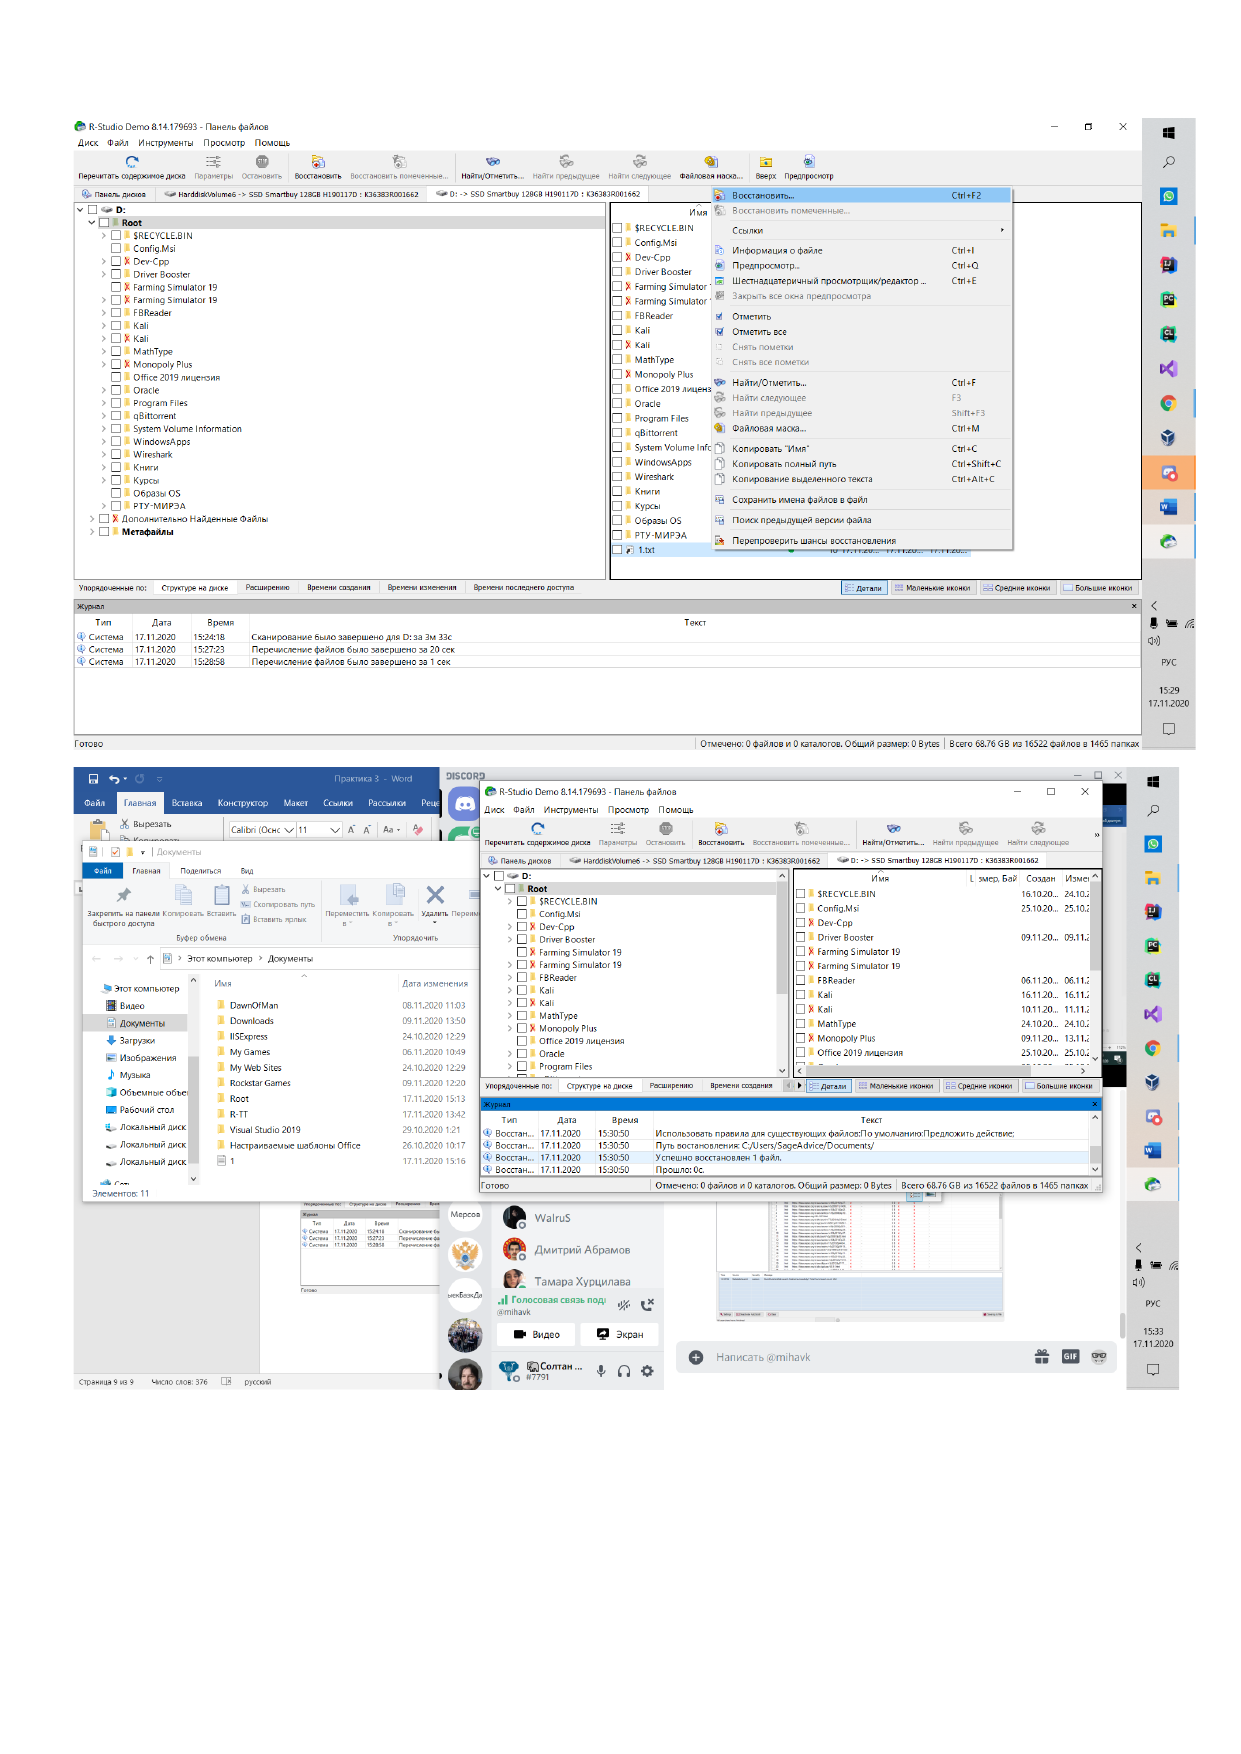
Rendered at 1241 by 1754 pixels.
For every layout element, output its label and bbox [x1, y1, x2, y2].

picture [73, 118, 1196, 750]
picture [73, 767, 1180, 1390]
